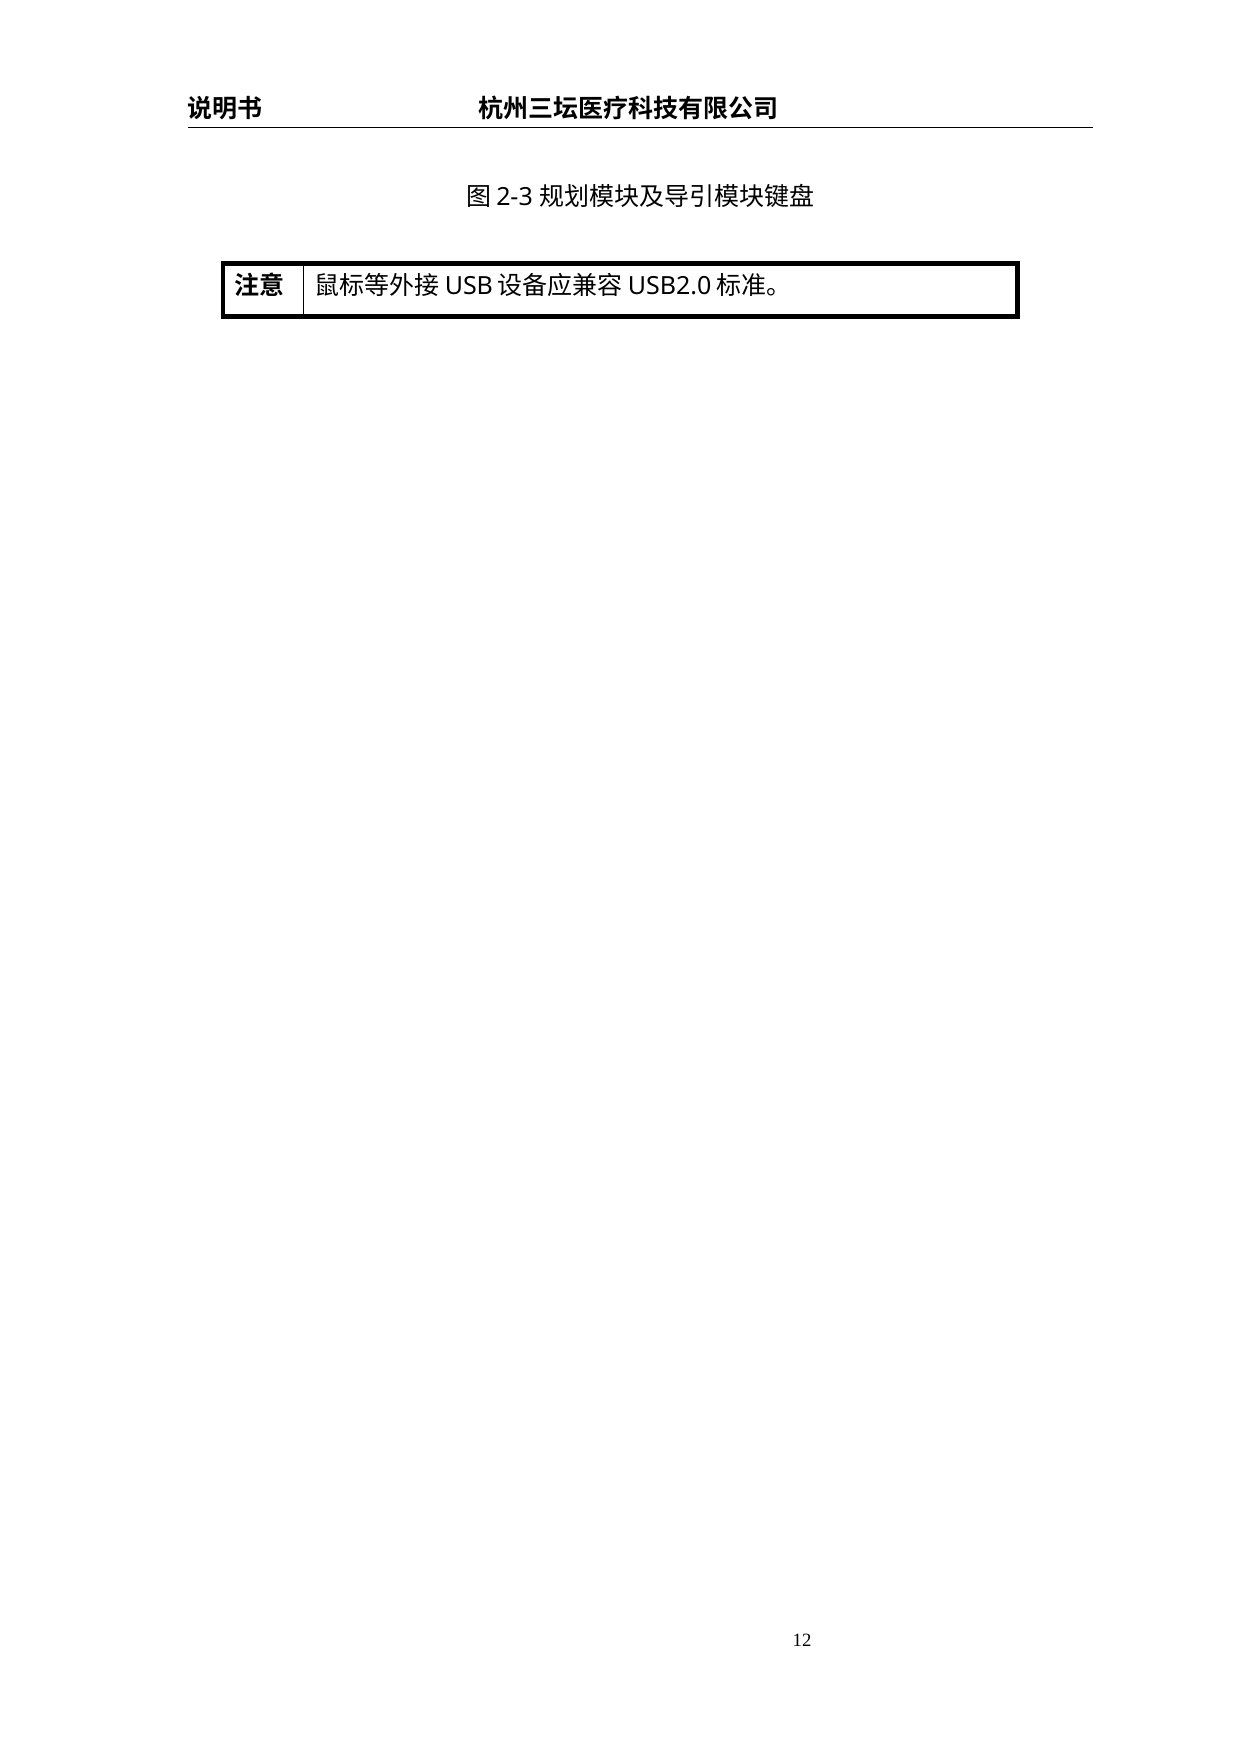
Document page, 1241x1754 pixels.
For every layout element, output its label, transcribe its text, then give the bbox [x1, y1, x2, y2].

table_header 鼠标等外接USB设备应兼容USB2.0标准。 [304, 266, 1015, 314]
text 图2-3 规划模块及导引模块键盘 [187, 162, 1093, 227]
table_header 注意 [225, 266, 303, 314]
